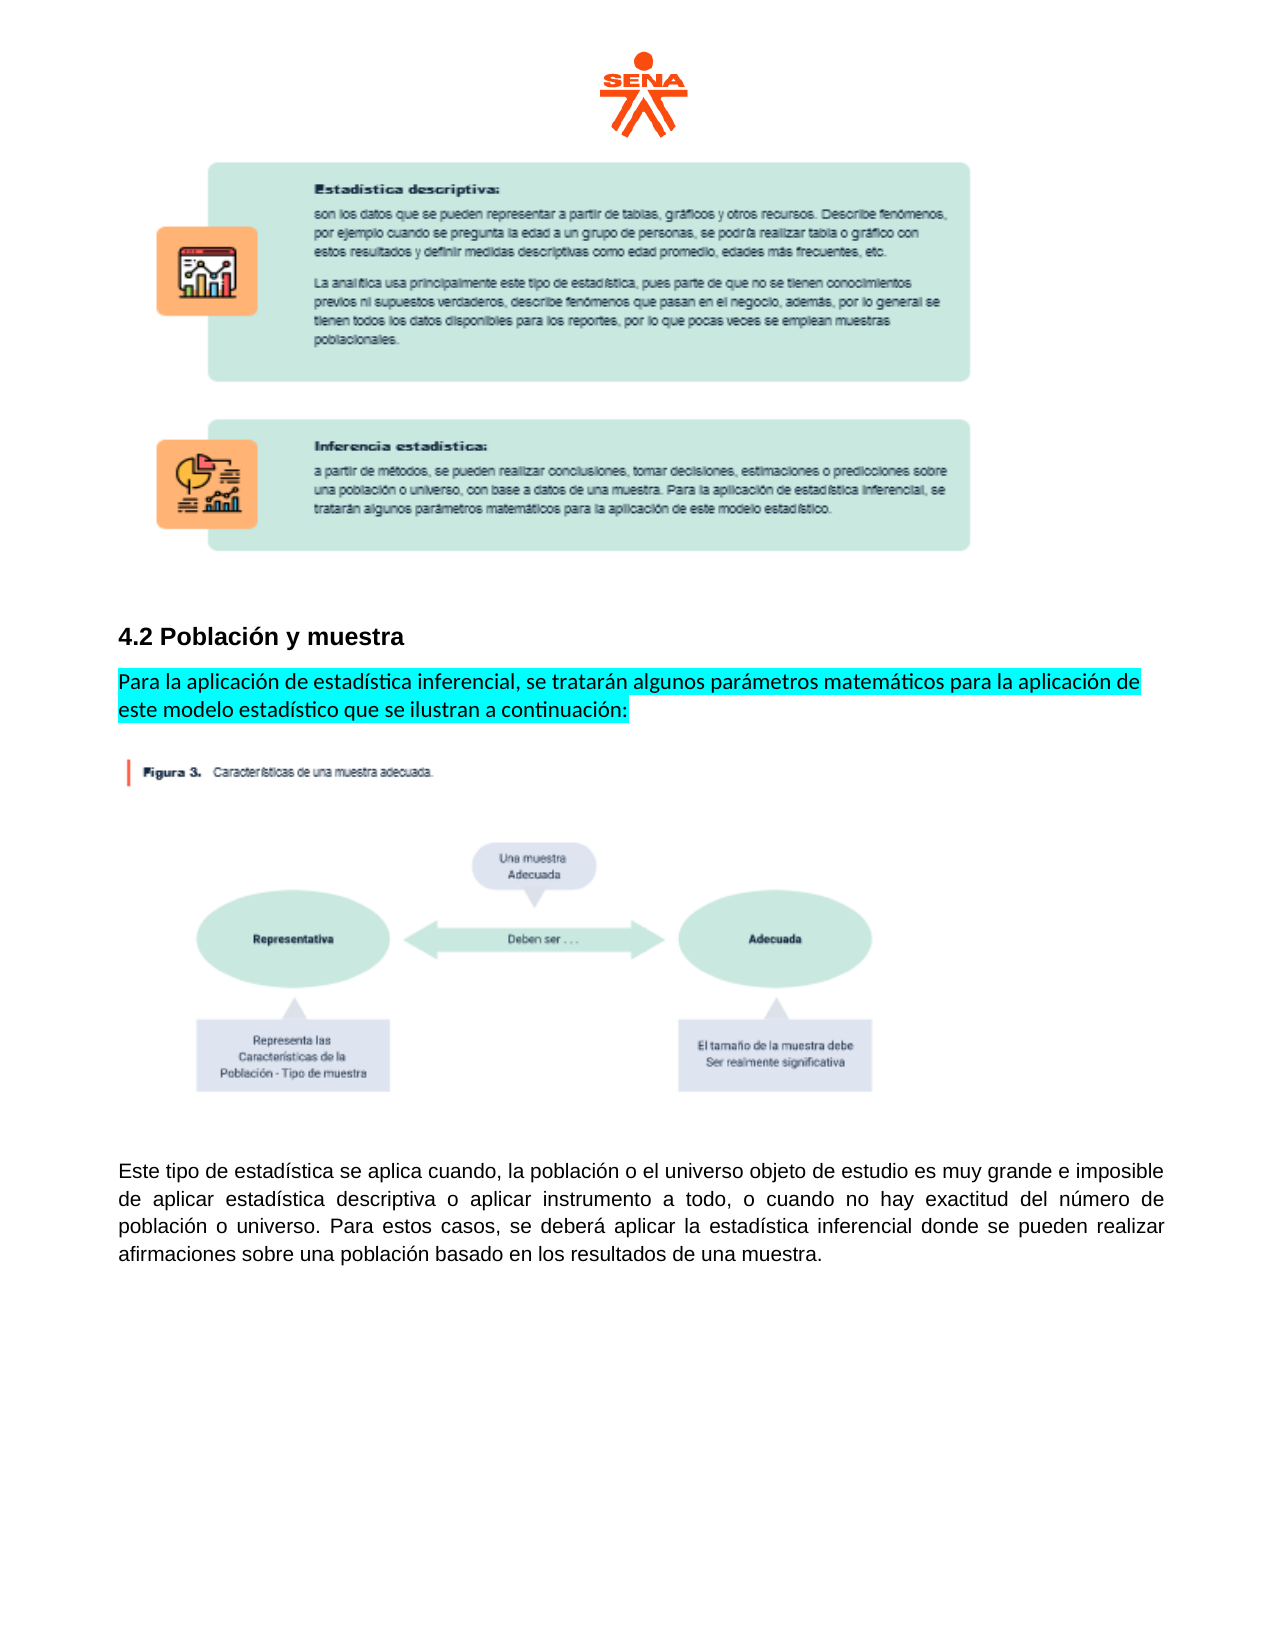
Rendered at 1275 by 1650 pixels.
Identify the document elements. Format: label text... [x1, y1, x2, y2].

picture [118, 147, 1013, 581]
picture [118, 752, 887, 1103]
text Para la aplicación de estadística inferencial, se tratarán algunos parámetros matemáticos para la aplicación de este modelo estadístico que se ilustran a continuación: [118, 667, 1167, 723]
picture [590, 48, 694, 142]
text Este tipo de estadística se aplica cuando, la población o el universo objeto de estudio es muy grande e imposible de aplicar estadística descriptiva o aplicar instrumento a todo, o cuando no hay exactitud del número de población o universo. Para estos casos, se deberá aplicar la estadística inferencial donde se pueden realizar afirmaciones sobre una población basado en los resultados de una muestra. [118, 1159, 1167, 1266]
subtitle 4.2 Población y muestra [118, 622, 1167, 651]
